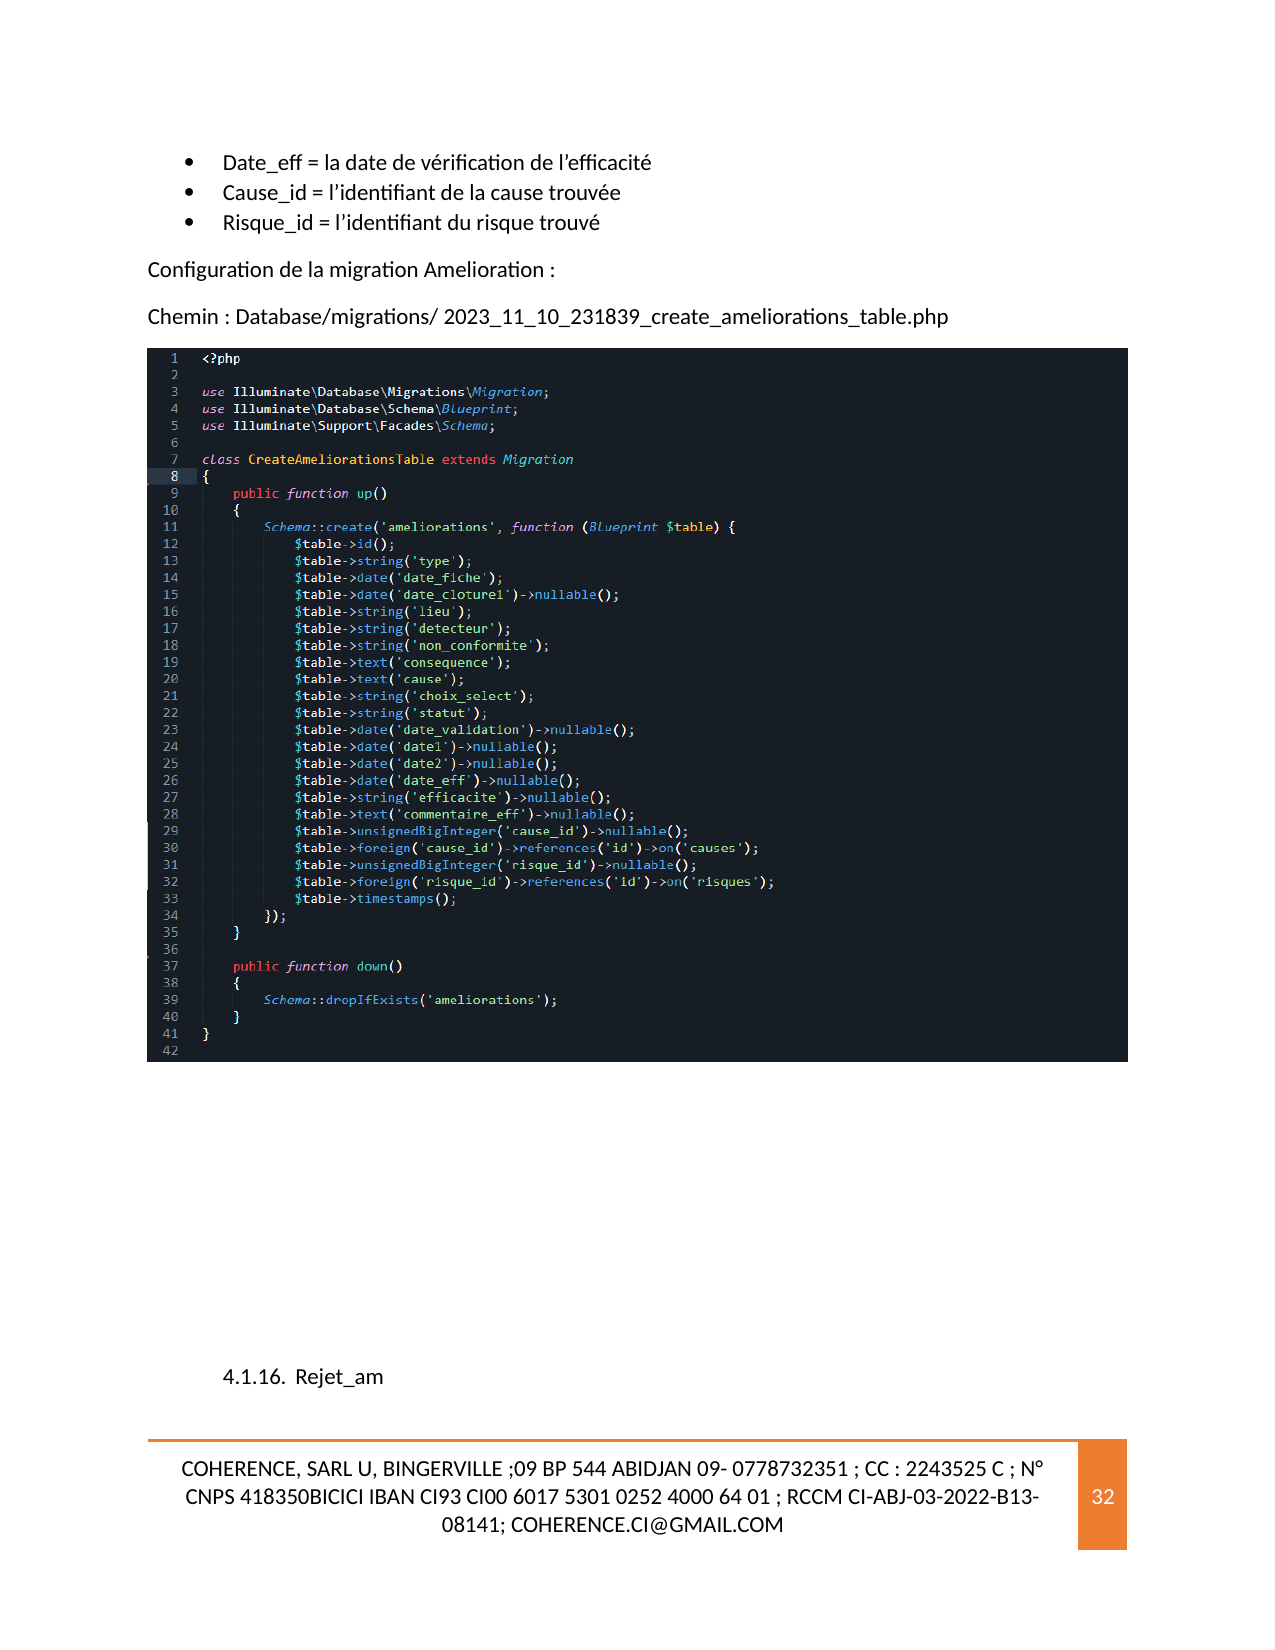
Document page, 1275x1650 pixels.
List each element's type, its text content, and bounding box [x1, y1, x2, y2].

list Cause_id = l’identifiant de la cause trouvée [185, 178, 1127, 206]
picture [147, 348, 1128, 1062]
text Configuration de la migration Amelioration : [148, 255, 1127, 283]
list Date_eff = la date de vérification de l’efficacité [185, 148, 1127, 176]
list Risque_id = l’identifiant du risque trouvé [185, 208, 1127, 236]
list Rejet_am [223, 1362, 1127, 1390]
text Chemin : Database/migrations/ 2023_11_10_231839_create_ameliorations_table.php [148, 302, 1127, 330]
